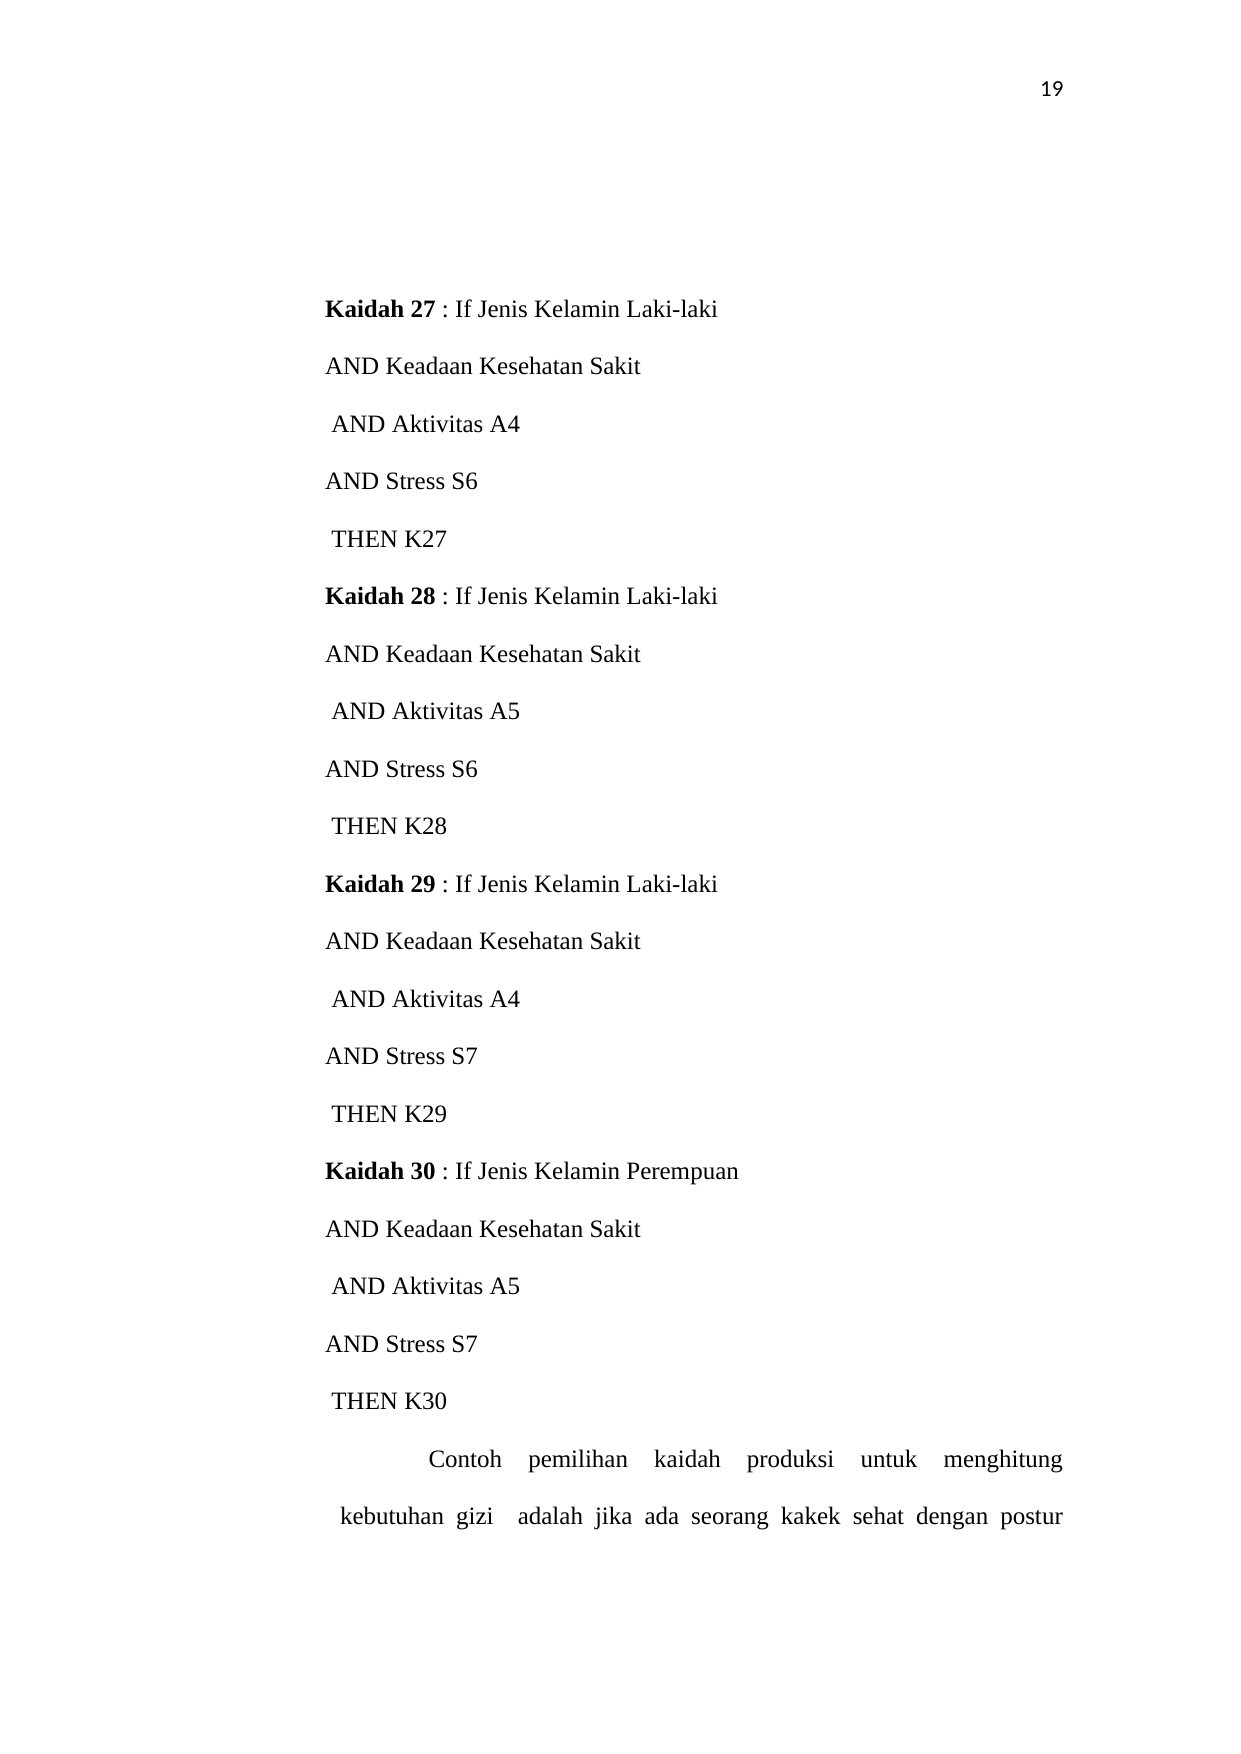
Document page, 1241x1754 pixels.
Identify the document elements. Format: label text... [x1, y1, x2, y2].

text AND Aktivitas A5 [236, 696, 1063, 725]
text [340, 1444, 1063, 1530]
text AND Stress S7 [236, 1329, 1063, 1357]
text AND Aktivitas A4 [236, 984, 1063, 1012]
text THEN K29 [236, 1099, 1063, 1127]
text THEN K28 [236, 811, 1063, 840]
text AND Stress S6 [236, 466, 1063, 495]
text Kaidah 29 : If Jenis Kelamin Laki-laki [236, 869, 1063, 897]
text AND Keadaan Kesehatan Sakit [236, 351, 1063, 380]
text AND Keadaan Kesehatan Sakit [236, 1214, 1063, 1242]
text AND Aktivitas A5 [236, 1271, 1063, 1300]
text AND Keadaan Kesehatan Sakit [236, 639, 1063, 667]
text AND Stress S7 [236, 1041, 1063, 1070]
text Kaidah 28 : If Jenis Kelamin Laki-laki [236, 581, 1063, 610]
text THEN K27 [236, 524, 1063, 552]
text Kaidah 27 : If Jenis Kelamin Laki-laki [236, 294, 1063, 322]
text AND Aktivitas A4 [236, 409, 1063, 437]
text THEN K30 [236, 1386, 1063, 1415]
text AND Stress S6 [236, 754, 1063, 782]
text AND Keadaan Kesehatan Sakit [236, 926, 1063, 955]
text Kaidah 30 : If Jenis Kelamin Perempuan [236, 1156, 1063, 1185]
